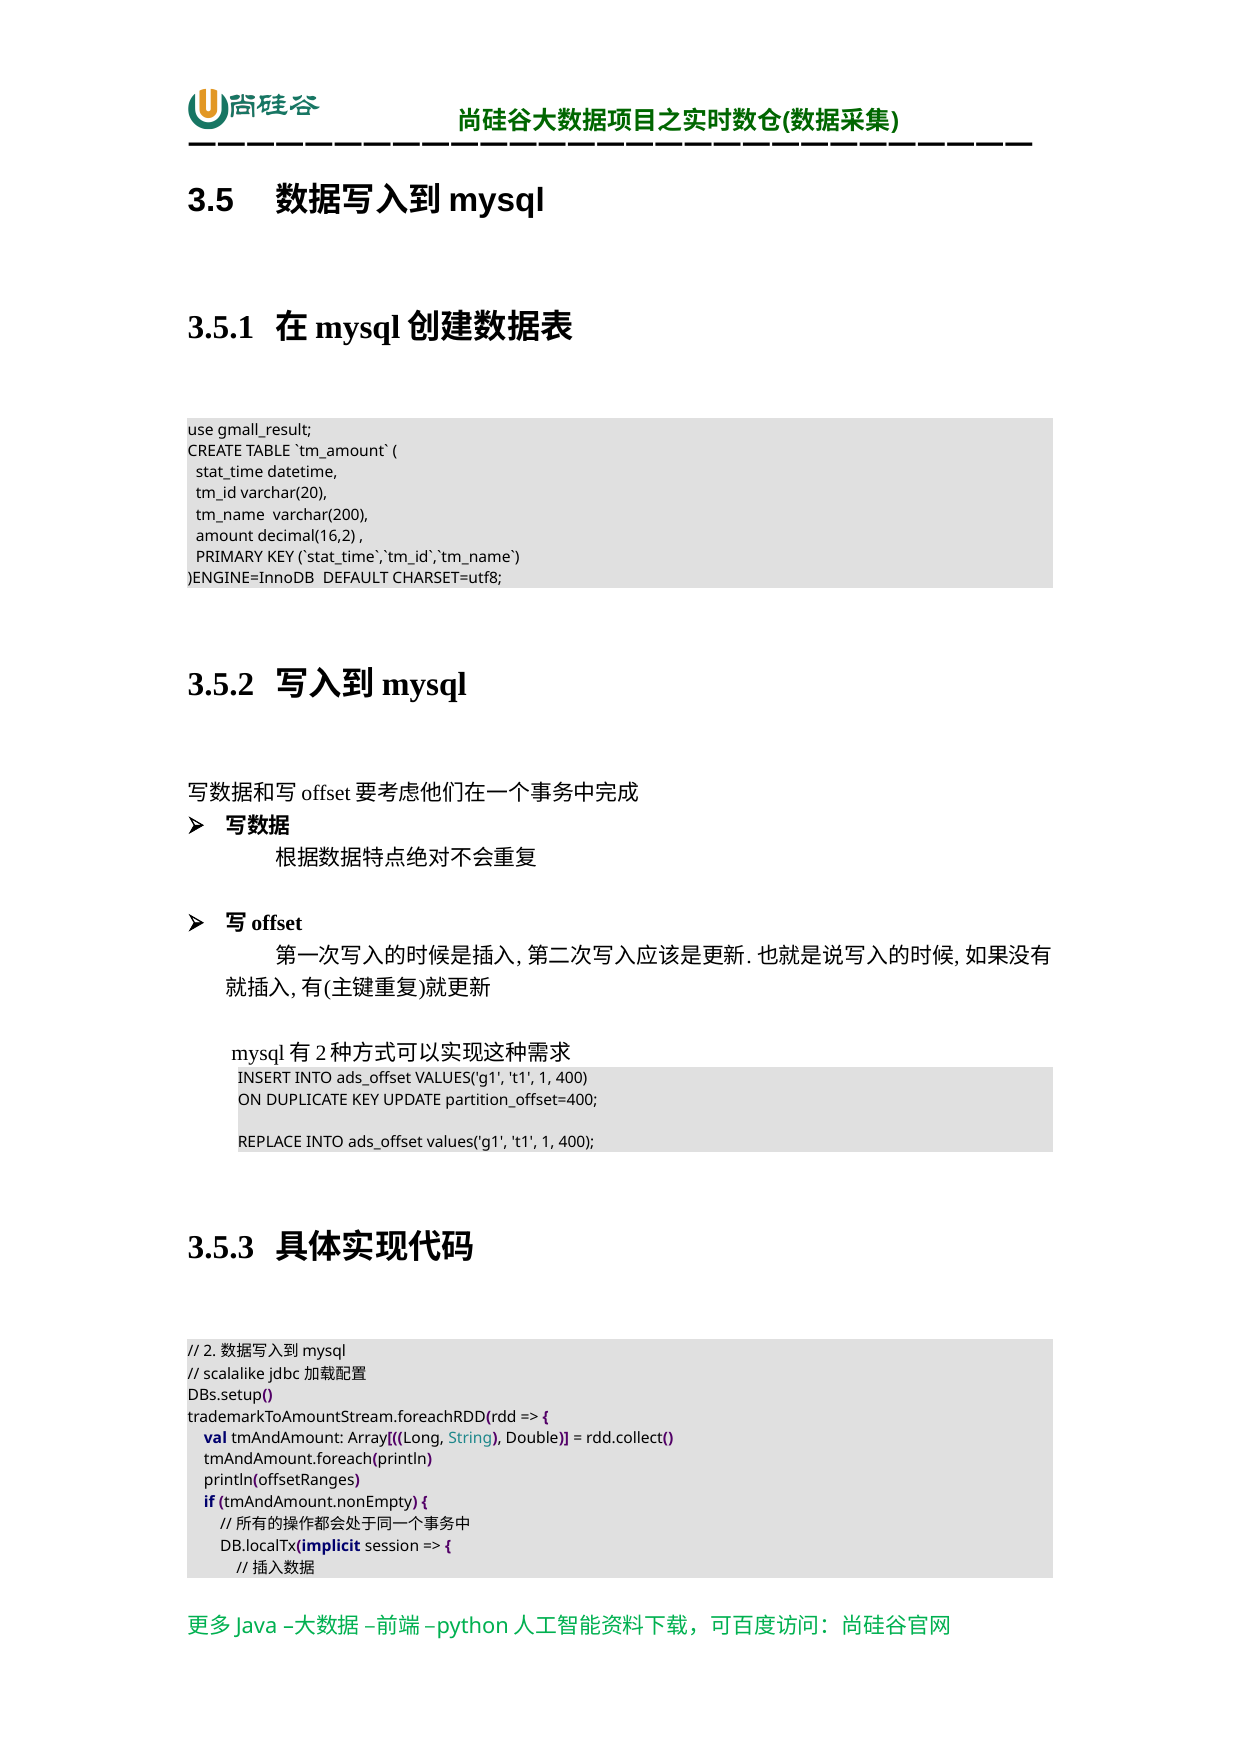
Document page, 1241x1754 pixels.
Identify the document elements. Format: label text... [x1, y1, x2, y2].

text REPLACE INTO ads_offset values('g1', 't1', 1, 400); [238, 1131, 1053, 1152]
subtitle 写入到mysql [187, 648, 1053, 713]
text // 插入数据 [187, 1556, 1053, 1578]
text trademarkToAmountStream.foreachRDD(rdd => { [187, 1405, 1053, 1427]
text tm_name varchar(200), [187, 503, 1053, 525]
picture [187, 88, 321, 130]
text CREATE TABLE `tm_amount` ( [187, 440, 1053, 461]
text println(offsetRanges) [187, 1469, 1053, 1490]
list 第一次写入的时候是插入, 第二次写入应该是更新. 也就是说写入的时候, 如果没有就插入, 有(主键重复)就更新 [225, 937, 1053, 1002]
text stat_time datetime, [187, 461, 1053, 482]
text DB.localTx(implicit session => { [187, 1534, 1053, 1556]
text if (tmAndAmount.nonEmpty) { [187, 1490, 1053, 1512]
list 写数据 [187, 807, 1053, 840]
text tm_id varchar(20), [187, 482, 1053, 503]
text val tmAndAmount: Array[((Long, String), Double)] = rdd.collect() [187, 1427, 1053, 1448]
list mysql有2种方式可以实现这种需求 [187, 1035, 1053, 1067]
text // 2. 数据写入到 mysql [187, 1339, 1053, 1361]
subtitle 具体实现代码 [187, 1212, 1053, 1277]
text )ENGINE=InnoDB DEFAULT CHARSET=utf8; [187, 567, 1053, 588]
text use gmall_result; [187, 418, 1053, 440]
text amount decimal(16,2) , [187, 525, 1053, 546]
subtitle 数据写入到mysql [187, 165, 1053, 230]
list 写offset [187, 905, 1053, 937]
text 写数据和写offset要考虑他们在一个事务中完成 [187, 775, 1053, 807]
text DBs.setup() [187, 1384, 1053, 1405]
text INSERT INTO ads_offset VALUES('g1', 't1', 1, 400) [238, 1067, 1053, 1088]
text tmAndAmount.foreach(println) [187, 1448, 1053, 1469]
list 根据数据特点绝对不会重复 [225, 840, 1053, 872]
text ON DUPLICATE KEY UPDATE partition_offset=400; [238, 1088, 1053, 1110]
subtitle 在mysql创建数据表 [187, 292, 1053, 357]
text // 所有的操作都会处于同一个事务中 [187, 1512, 1053, 1534]
text // scalalike jdbc 加载配置 [187, 1361, 1053, 1384]
text PRIMARY KEY (`stat_time`,`tm_id`,`tm_name`) [187, 546, 1053, 567]
